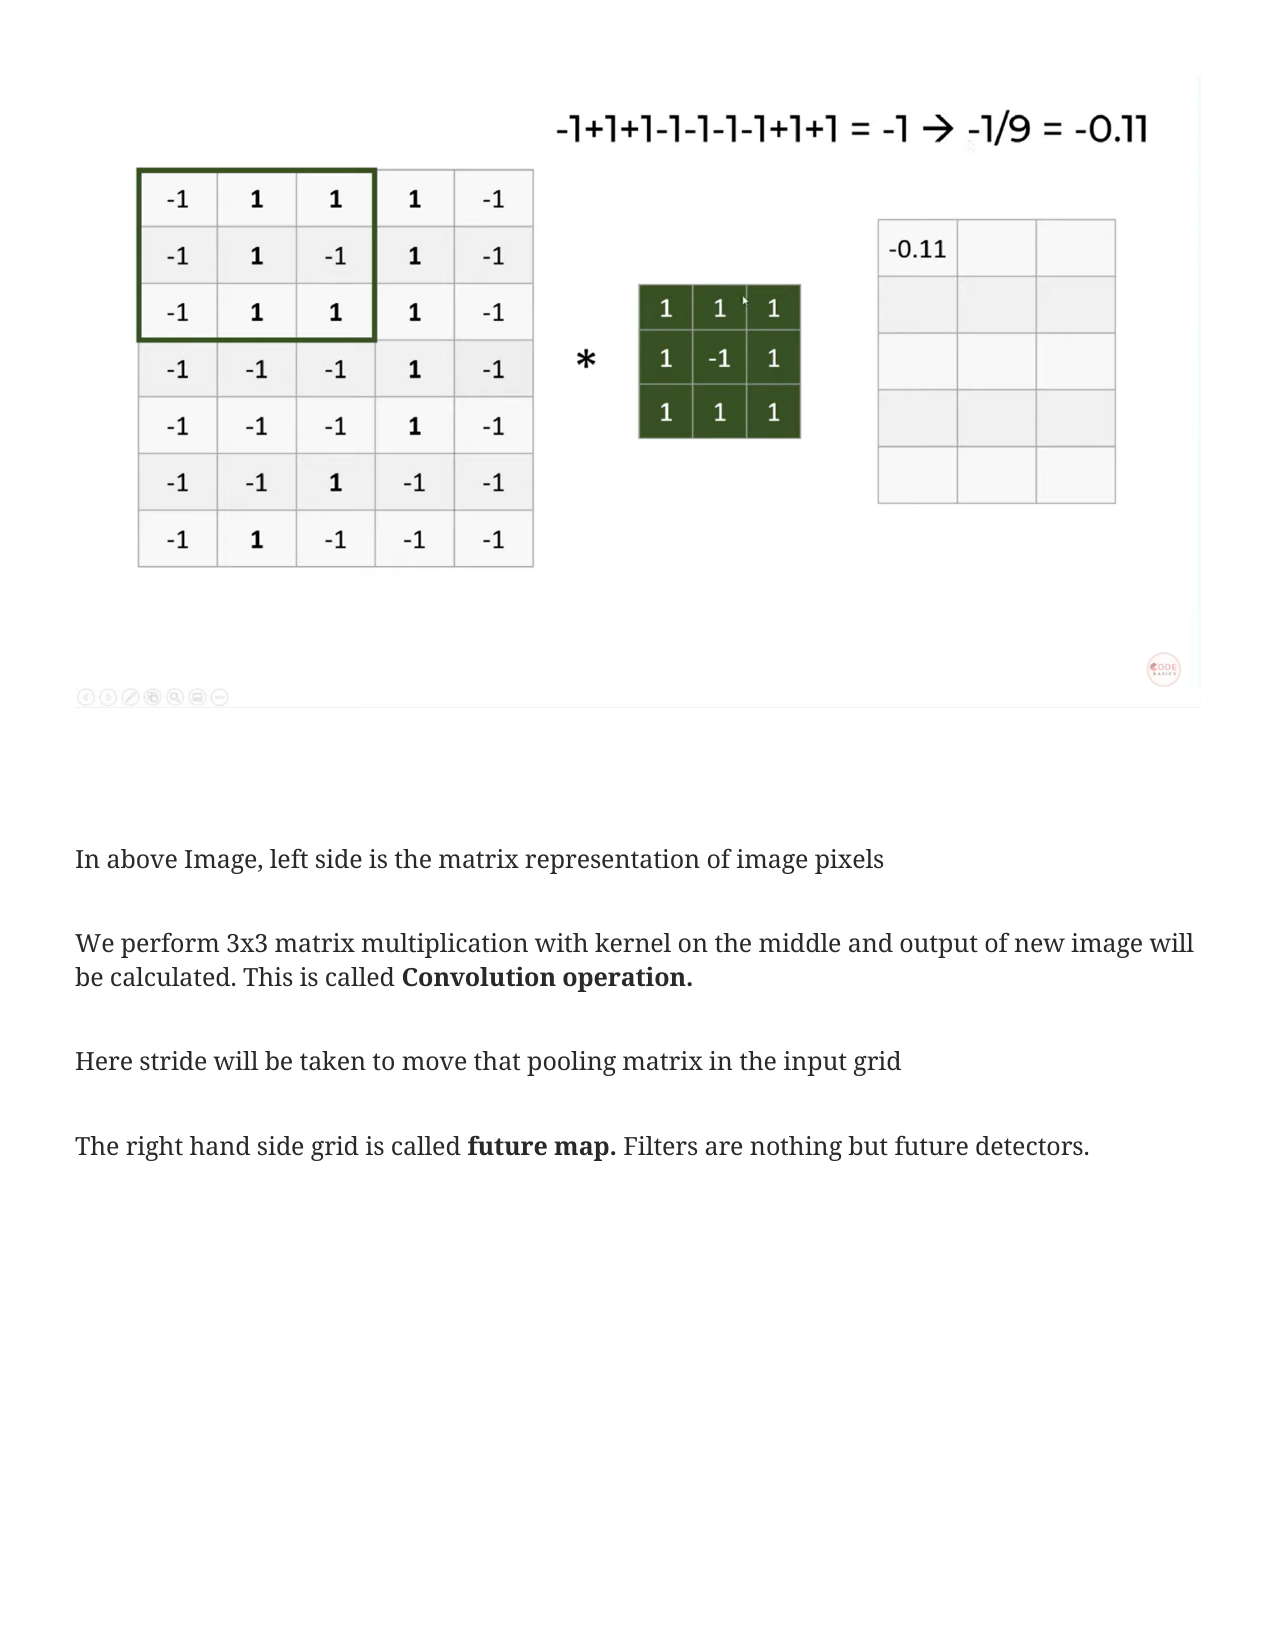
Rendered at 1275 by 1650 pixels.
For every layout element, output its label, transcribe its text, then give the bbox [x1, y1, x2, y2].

text We perform 3x3 matrix multiplication with kernel on the middle and output of new image will be calculated. This is called Convolution operation. [75, 926, 1200, 994]
picture [75, 75, 1200, 708]
text In above Image, left side is the matrix representation of image pixels [75, 842, 1200, 876]
text Here stride will be taken to move that pooling matrix in the input grid [75, 1044, 1200, 1078]
text The right hand side grid is called future map. Filters are nothing but future detectors. [75, 1128, 1200, 1162]
